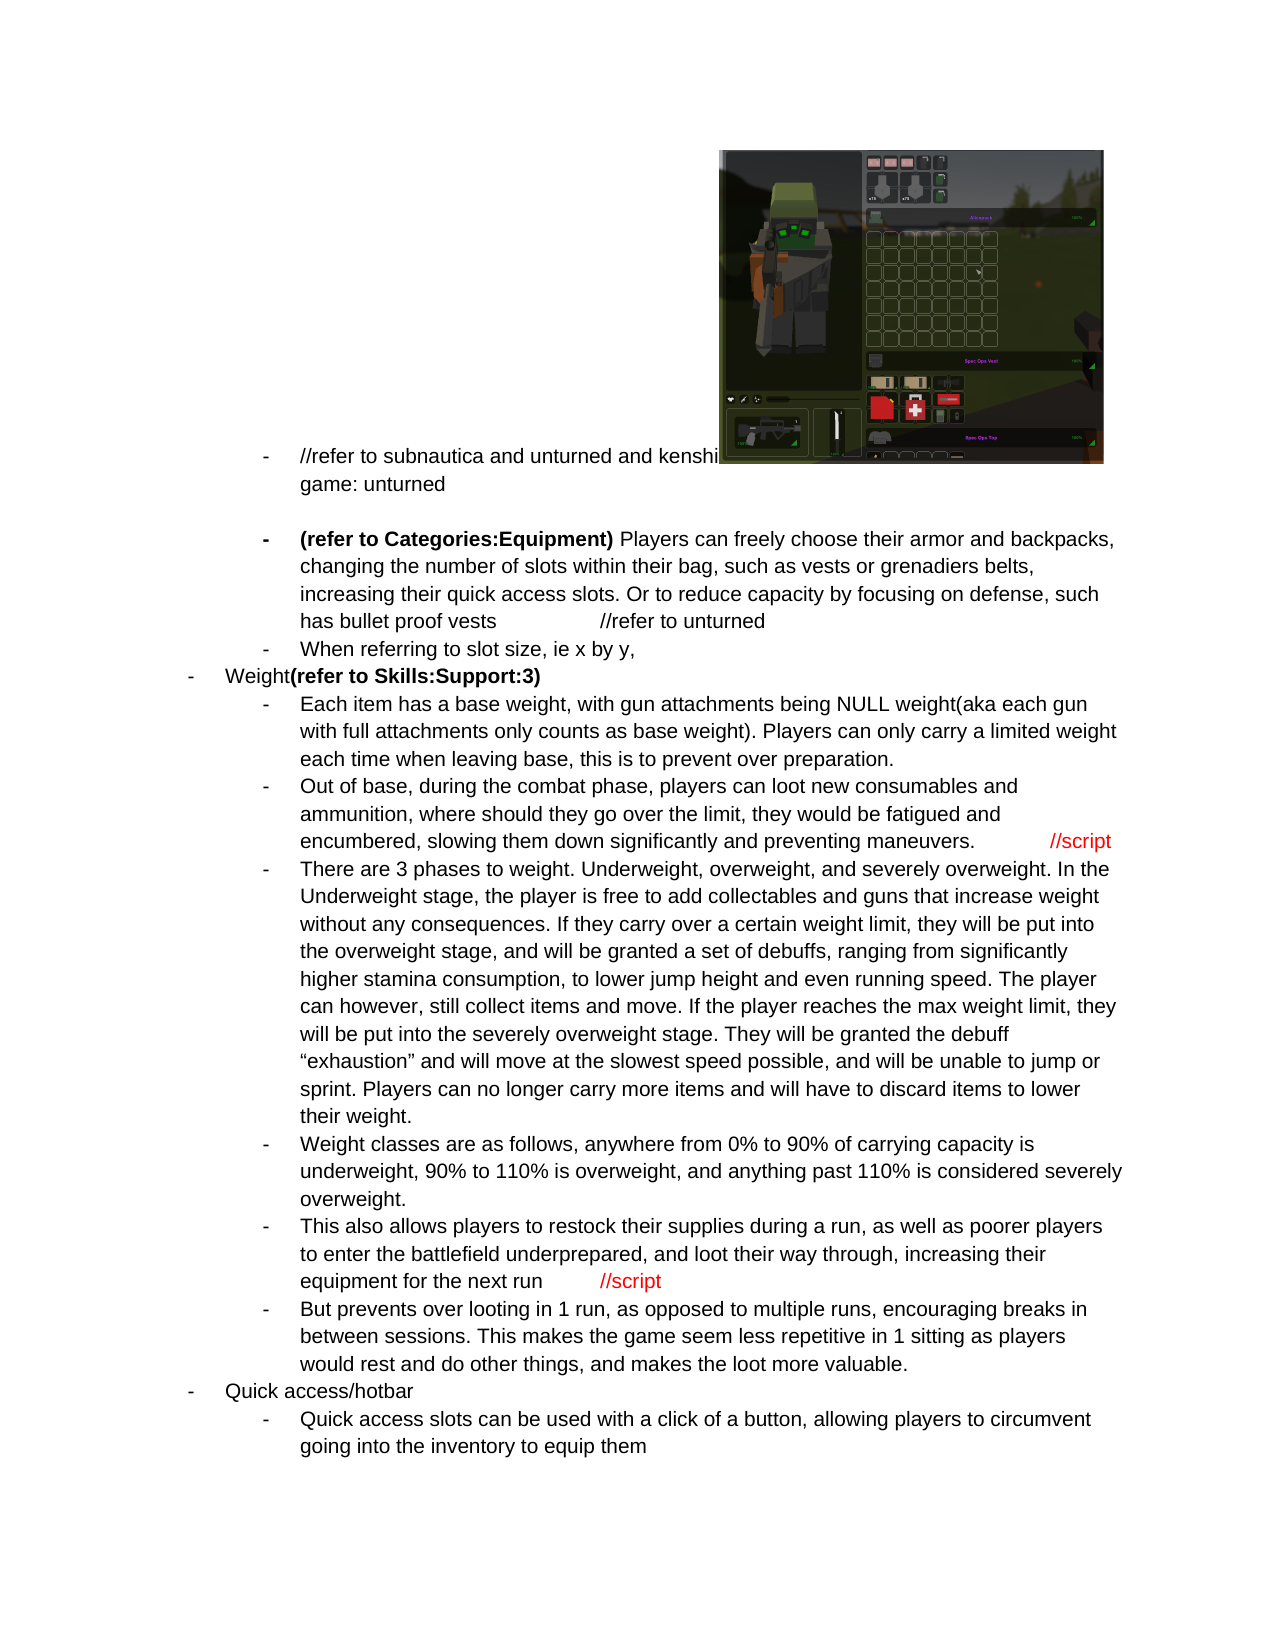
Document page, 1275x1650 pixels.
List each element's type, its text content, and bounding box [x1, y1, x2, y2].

list (refer to Categories:Equipment) Players can freely choose their armor and backpacks, changing the number of slots within their bag, such as vests or grenadiers belts, increasing their quick access slots. Or to reduce capacity by focusing on defense, such has bullet proof vests //refer to unturned [262, 527, 1125, 633]
list Quick access slots can be used with a click of a button, allowing players to circumvent going into the inventory to equip them [262, 1407, 1125, 1458]
list Weight classes are as follows, anywhere from 0% to 90% of carrying capacity is underweight, 90% to 110% is overweight, and anything past 110% is considered severely overweight. [262, 1132, 1125, 1211]
list There are 3 phases to weight. Underweight, overweight, and severely overweight. In the Underweight stage, the player is free to add collectables and guns that increase weight without any consequences. If they carry over a certain weight limit, they will be put into the overweight stage, and will be granted a set of debuffs, ranging from significantly higher stamina consumption, to lower jump height and even running speed. The player can however, still collect items and move. If the player reaches the max weight limit, they will be put into the severely overweight stage. They will be granted the debuff “exhaustion” and will move at the slowest speed possible, and will be unable to jump or sprint. Players can no longer carry more items and will have to discard items to lower their weight. [262, 857, 1125, 1128]
list Out of base, during the combat phase, players can loot new consumables and ammunition, where should they go over the limit, they would be fatigued and encumbered, slowing them down significantly and preventing maneuvers. //script [262, 774, 1125, 853]
list When referring to slot size, ie x by y, [262, 637, 1125, 661]
list But prevents over looting in 1 run, as opposed to multiple runs, encouraging breaks in between sessions. This makes the game seem less repetitive in 1 sitting as players would rest and do other things, and makes the loot more valuable. [262, 1297, 1125, 1376]
list Each item has a base weight, with gun attachments being NULL weight(aka each gun with full attachments only counts as base weight). Players can only carry a limited weight each time when leaving base, this is to prevent over preparation. [262, 692, 1125, 771]
list This also allows players to restock their supplies during a run, as well as poorer players to enter the battlefield underprepared, and loot their way through, increasing their equipment for the next run //script [262, 1214, 1125, 1293]
picture [719, 150, 1104, 464]
list Weight(refer to Skills:Support:3) [187, 664, 1125, 688]
list Quick access/hotbar [187, 1379, 1125, 1403]
